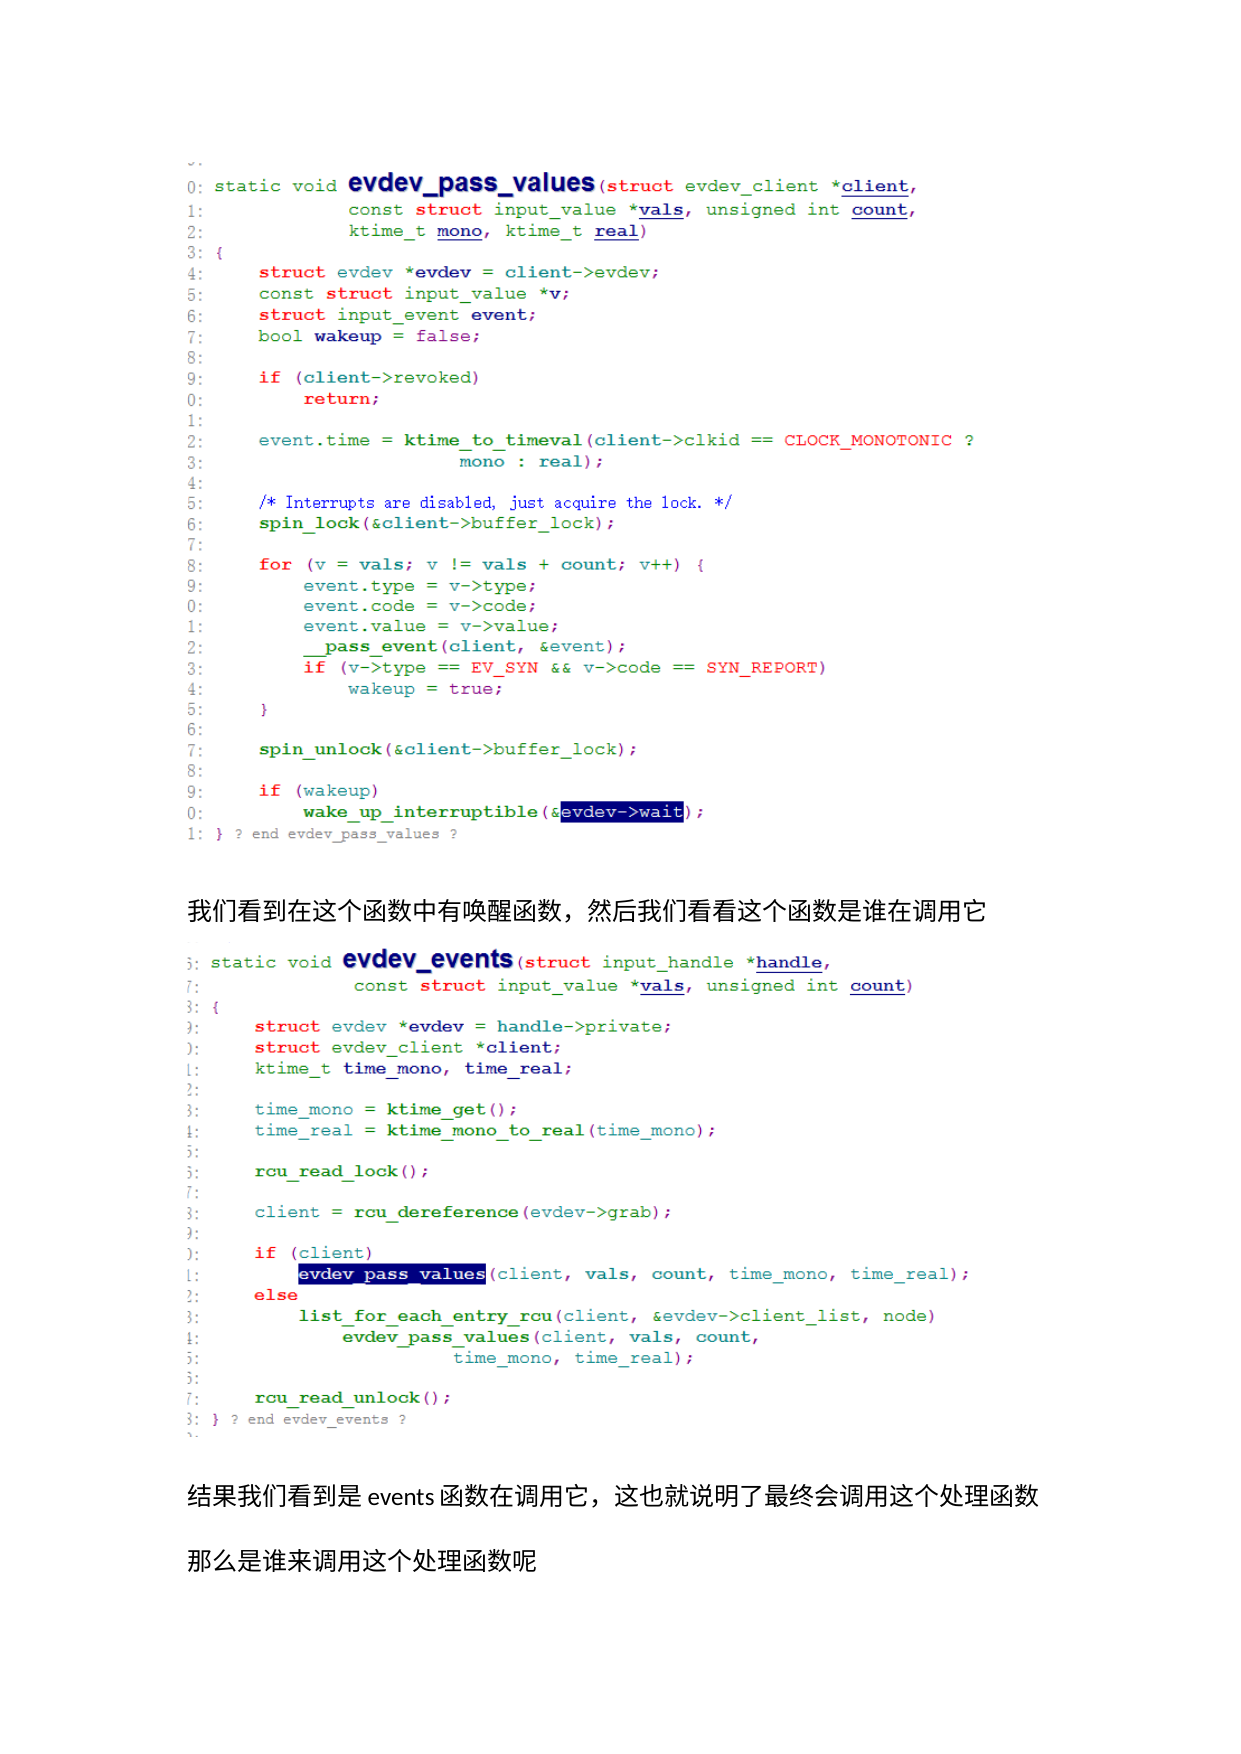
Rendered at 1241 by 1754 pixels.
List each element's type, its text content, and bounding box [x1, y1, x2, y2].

text 那么是谁来调用这个处理函数呢 [187, 1527, 1053, 1592]
picture [187, 162, 1053, 845]
picture [187, 942, 1053, 1437]
text 结果我们看到是events函数在调用它，这也就说明了最终会调用这个处理函数 [187, 1462, 1053, 1527]
text 我们看到在这个函数中有唤醒函数，然后我们看看这个函数是谁在调用它 [187, 877, 1053, 942]
